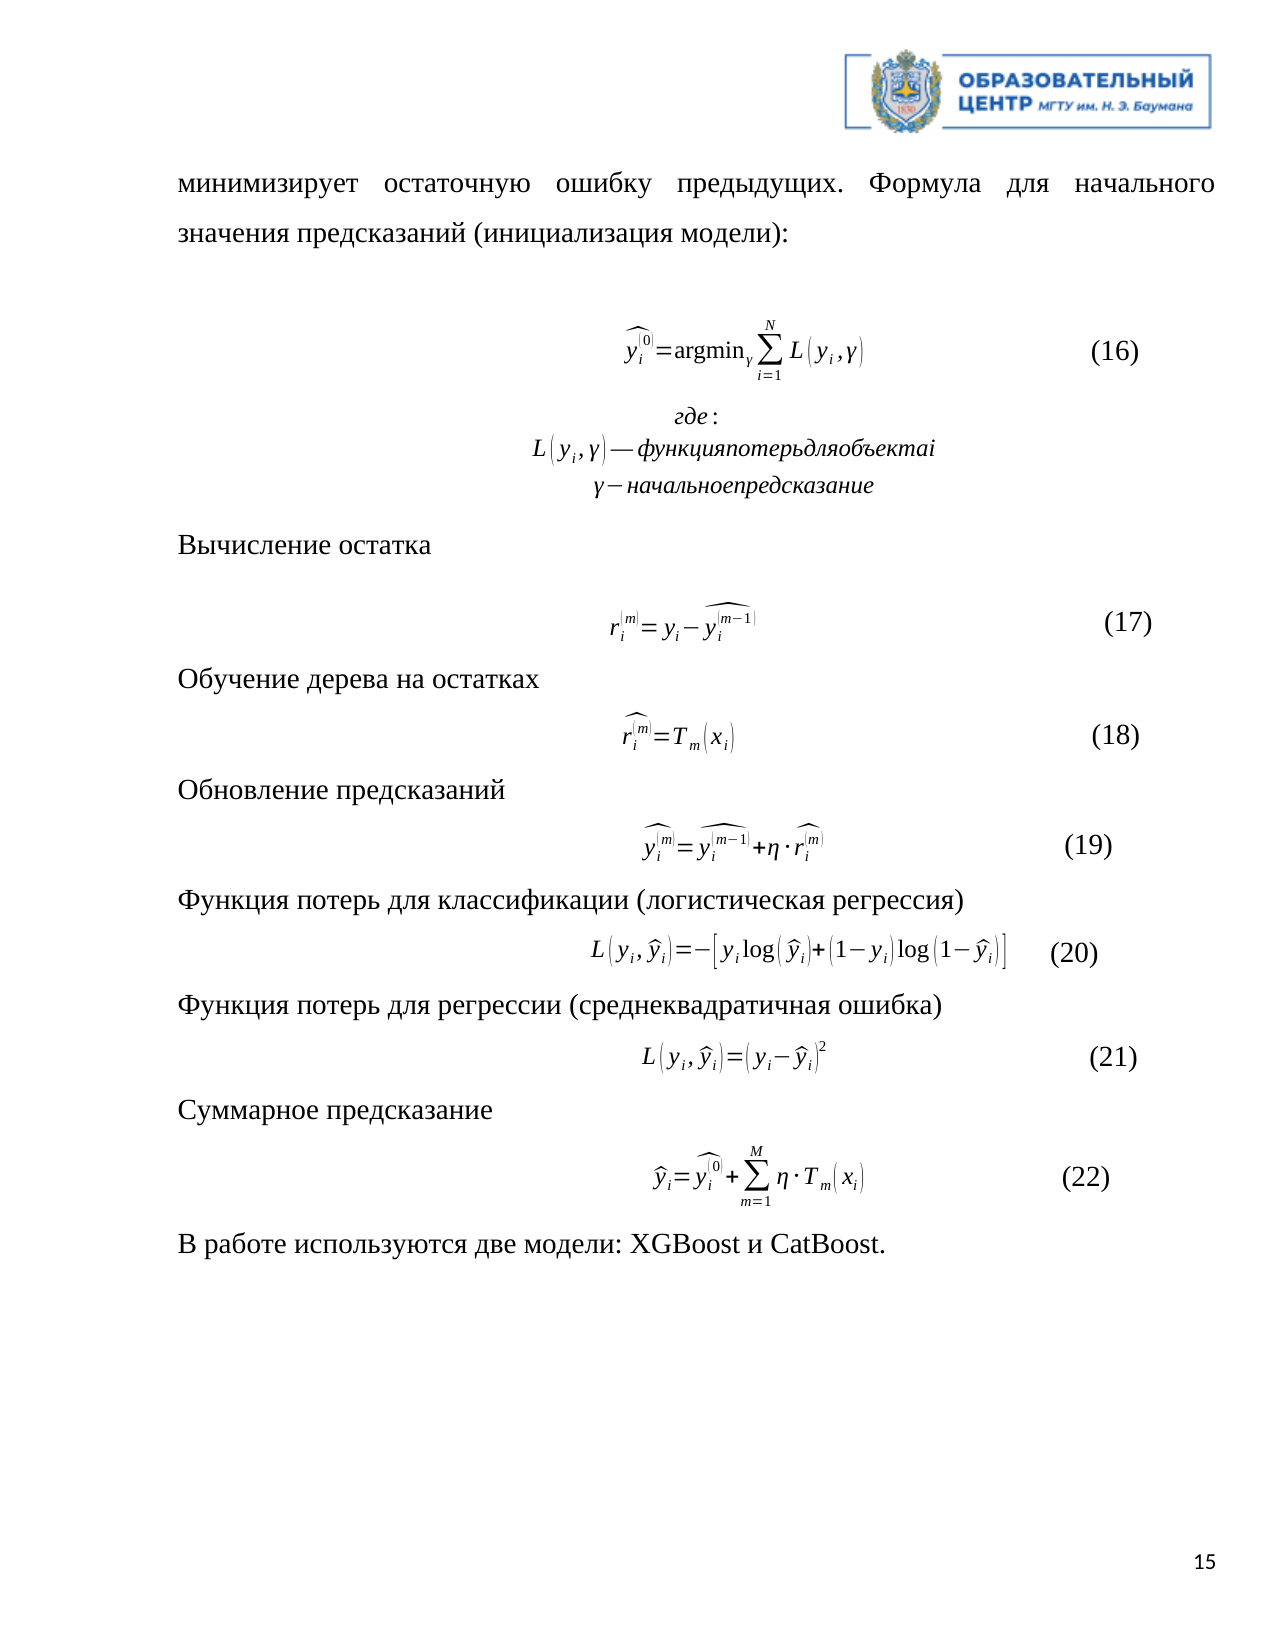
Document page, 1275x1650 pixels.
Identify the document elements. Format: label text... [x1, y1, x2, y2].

text (21) [472, 1038, 1181, 1075]
text (16) [546, 316, 1216, 383]
text (17) [546, 602, 1216, 644]
text В работе используются две модели: XGBoost и CatBoost. [177, 1226, 1216, 1260]
picture [814, 26, 1262, 149]
text (22) [472, 1142, 1216, 1209]
text Вычисление остатка [177, 527, 1216, 560]
text (19) [472, 823, 1216, 865]
text Обучение дерева на остатках [177, 661, 1216, 695]
text Суммарное предсказание [177, 1092, 1216, 1125]
text (18) [546, 712, 1216, 756]
text (20) [398, 932, 1216, 971]
text Обновление предсказаний [177, 772, 1216, 806]
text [177, 118, 1216, 249]
text Функция потерь для регрессии (среднеквадратичная ошибка) [177, 987, 1216, 1021]
text Функция потерь для классификации (логистическая регрессия) [177, 882, 1216, 916]
